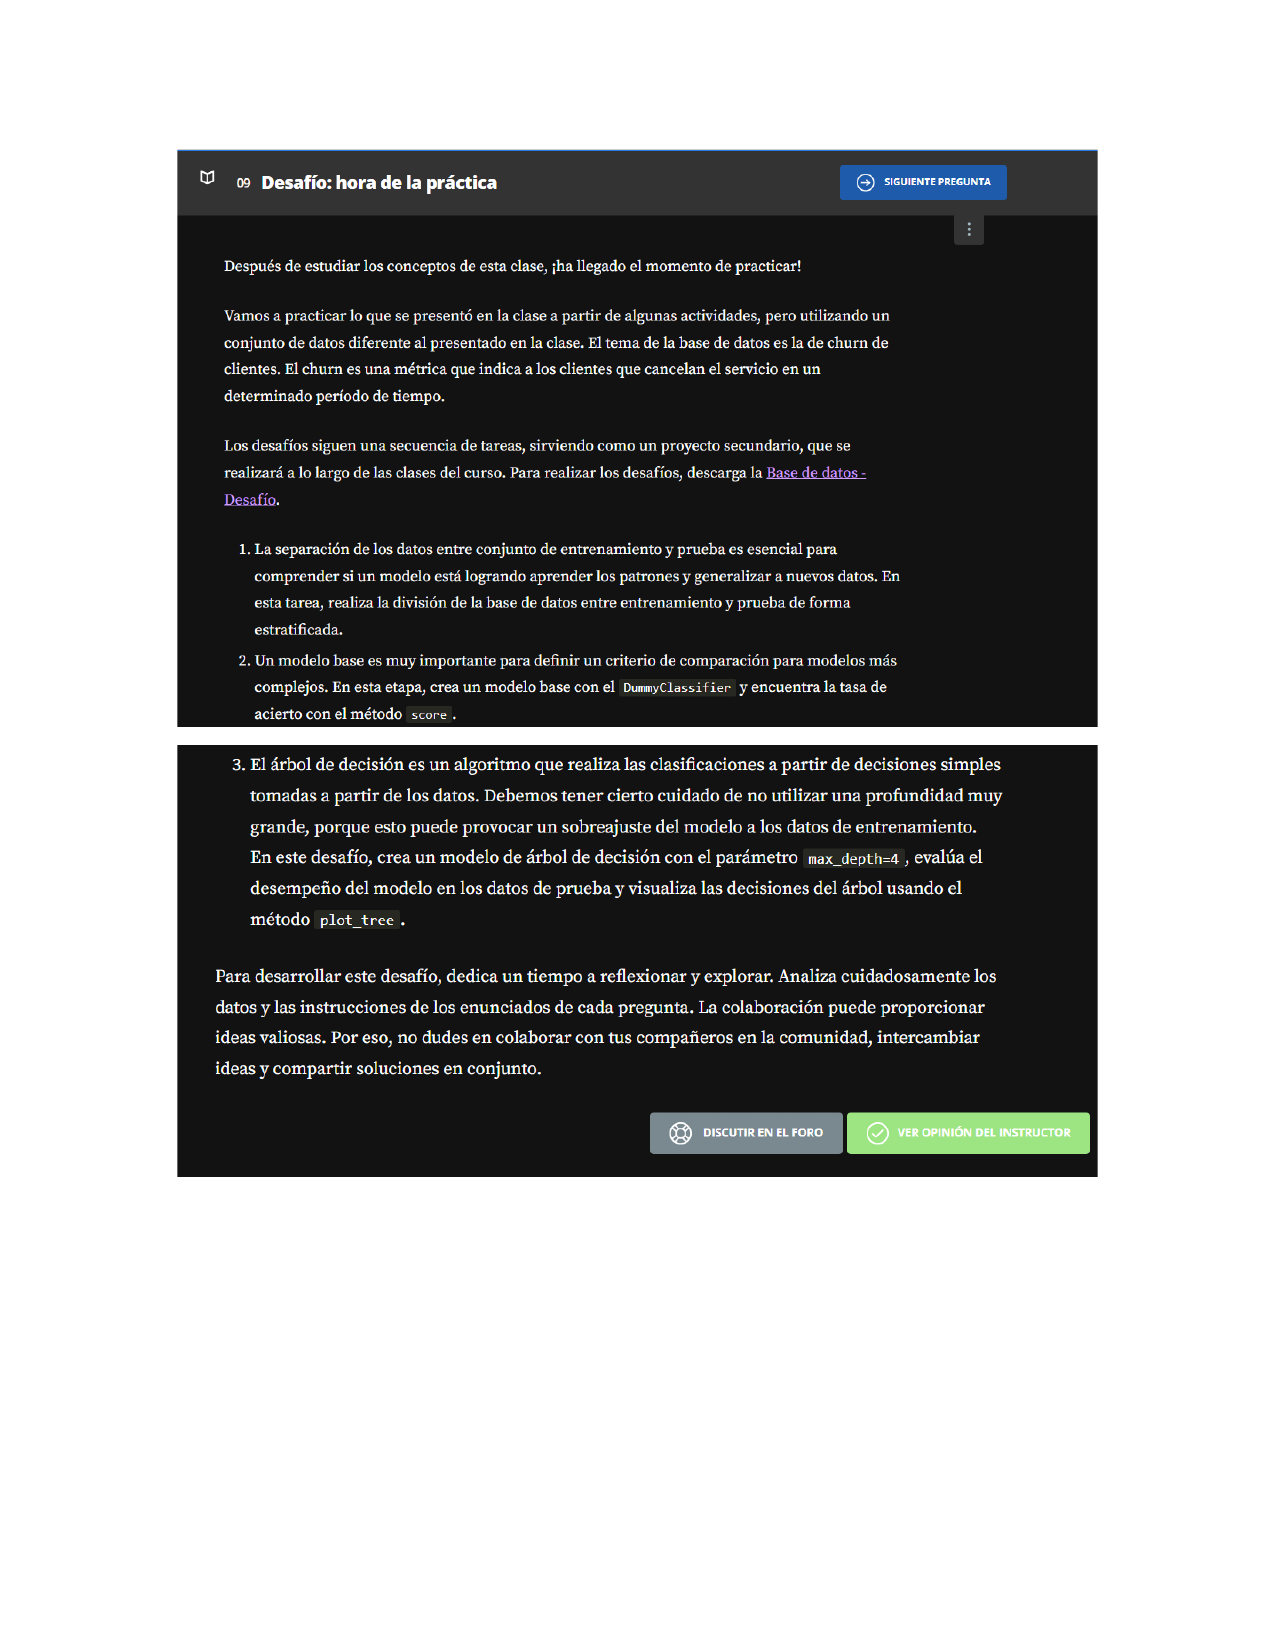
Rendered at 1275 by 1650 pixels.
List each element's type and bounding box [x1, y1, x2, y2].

picture [177, 147, 1098, 727]
picture [177, 745, 1098, 1177]
